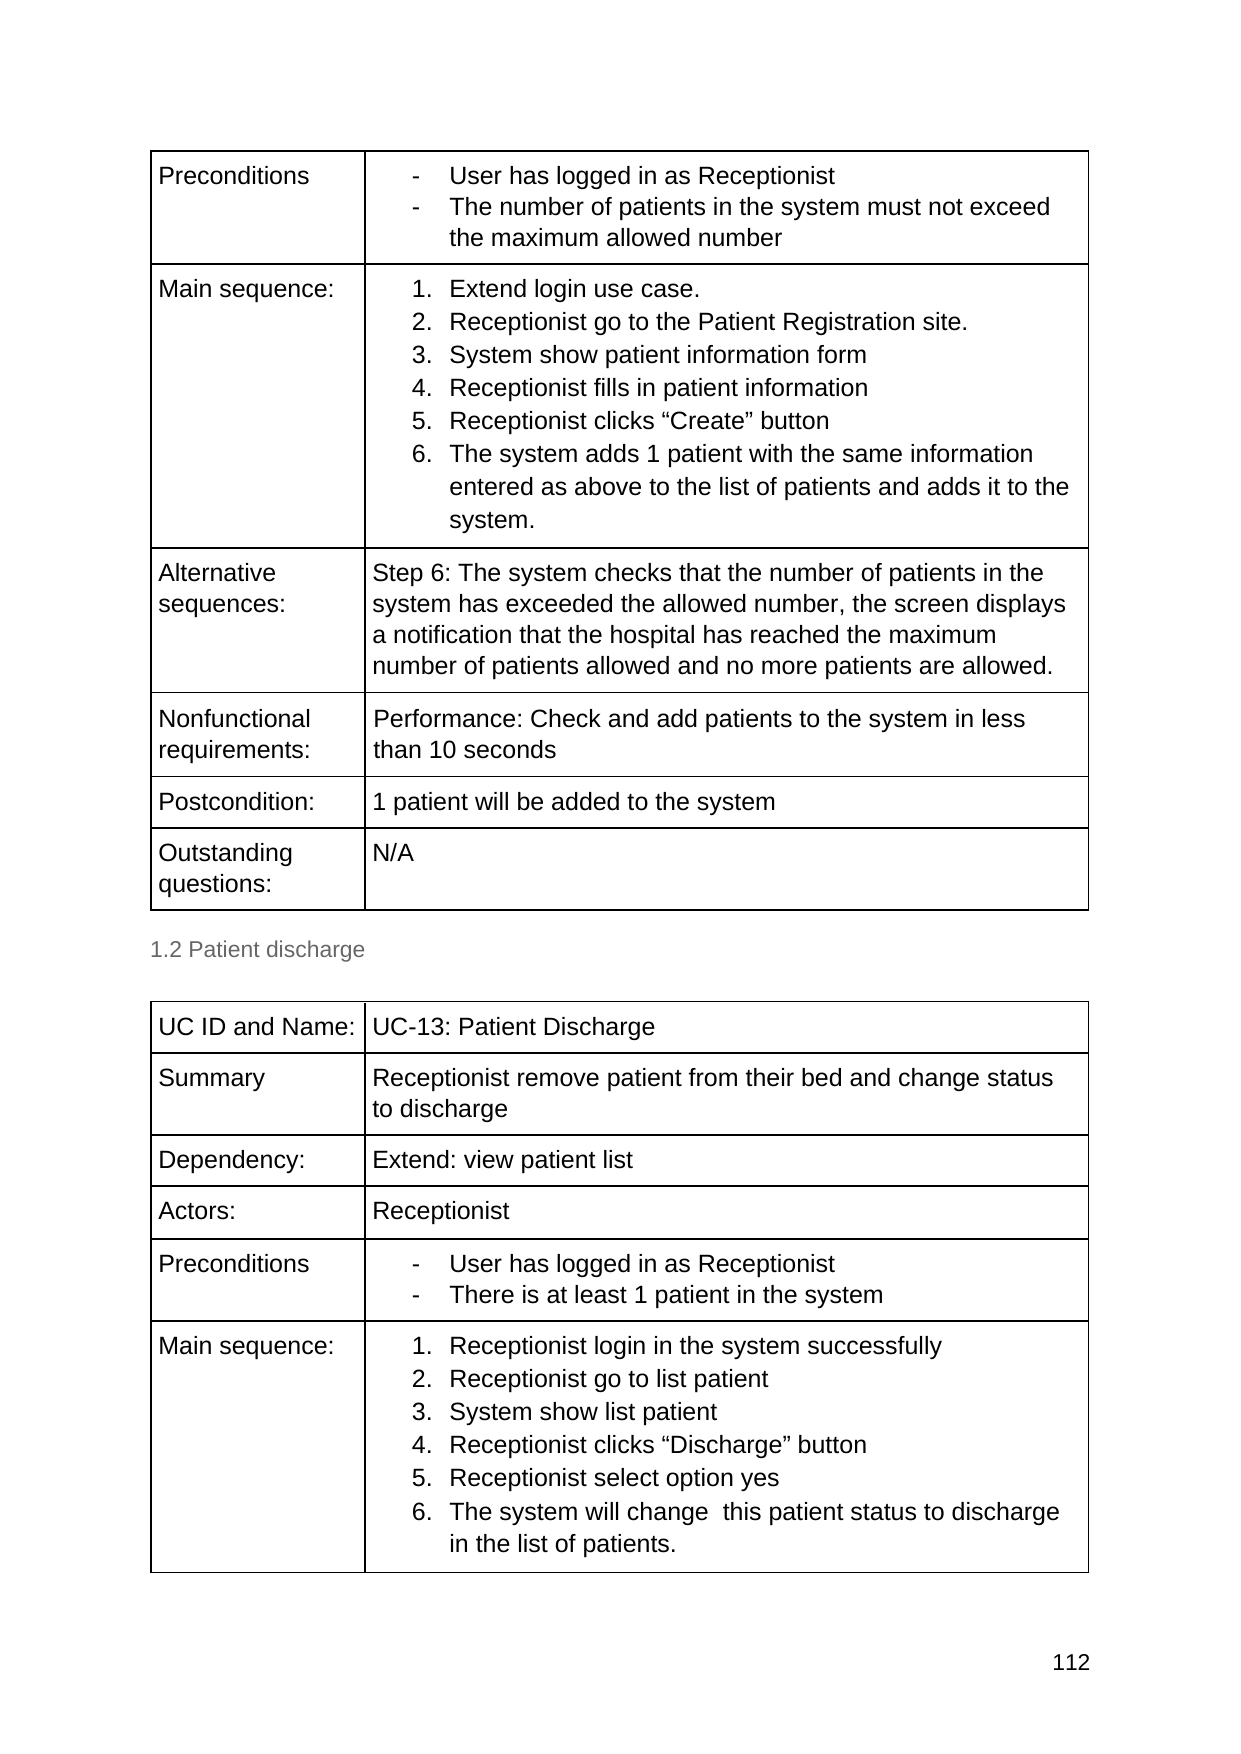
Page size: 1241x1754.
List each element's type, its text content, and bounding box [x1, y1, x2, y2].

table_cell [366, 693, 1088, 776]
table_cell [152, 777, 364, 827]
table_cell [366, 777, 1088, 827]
subtitle 1.2 Patient discharge [150, 936, 1090, 962]
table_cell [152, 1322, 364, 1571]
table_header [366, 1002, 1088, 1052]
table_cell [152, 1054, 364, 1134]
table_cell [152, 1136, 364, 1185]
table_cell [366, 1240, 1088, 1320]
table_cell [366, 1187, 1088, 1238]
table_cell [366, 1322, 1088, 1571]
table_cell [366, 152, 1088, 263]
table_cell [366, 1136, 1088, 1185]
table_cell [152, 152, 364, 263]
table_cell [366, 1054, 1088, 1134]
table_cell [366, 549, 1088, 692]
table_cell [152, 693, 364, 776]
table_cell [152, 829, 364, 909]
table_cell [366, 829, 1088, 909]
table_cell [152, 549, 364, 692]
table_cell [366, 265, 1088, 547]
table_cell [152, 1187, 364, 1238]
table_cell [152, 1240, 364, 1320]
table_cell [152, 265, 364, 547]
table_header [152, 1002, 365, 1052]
